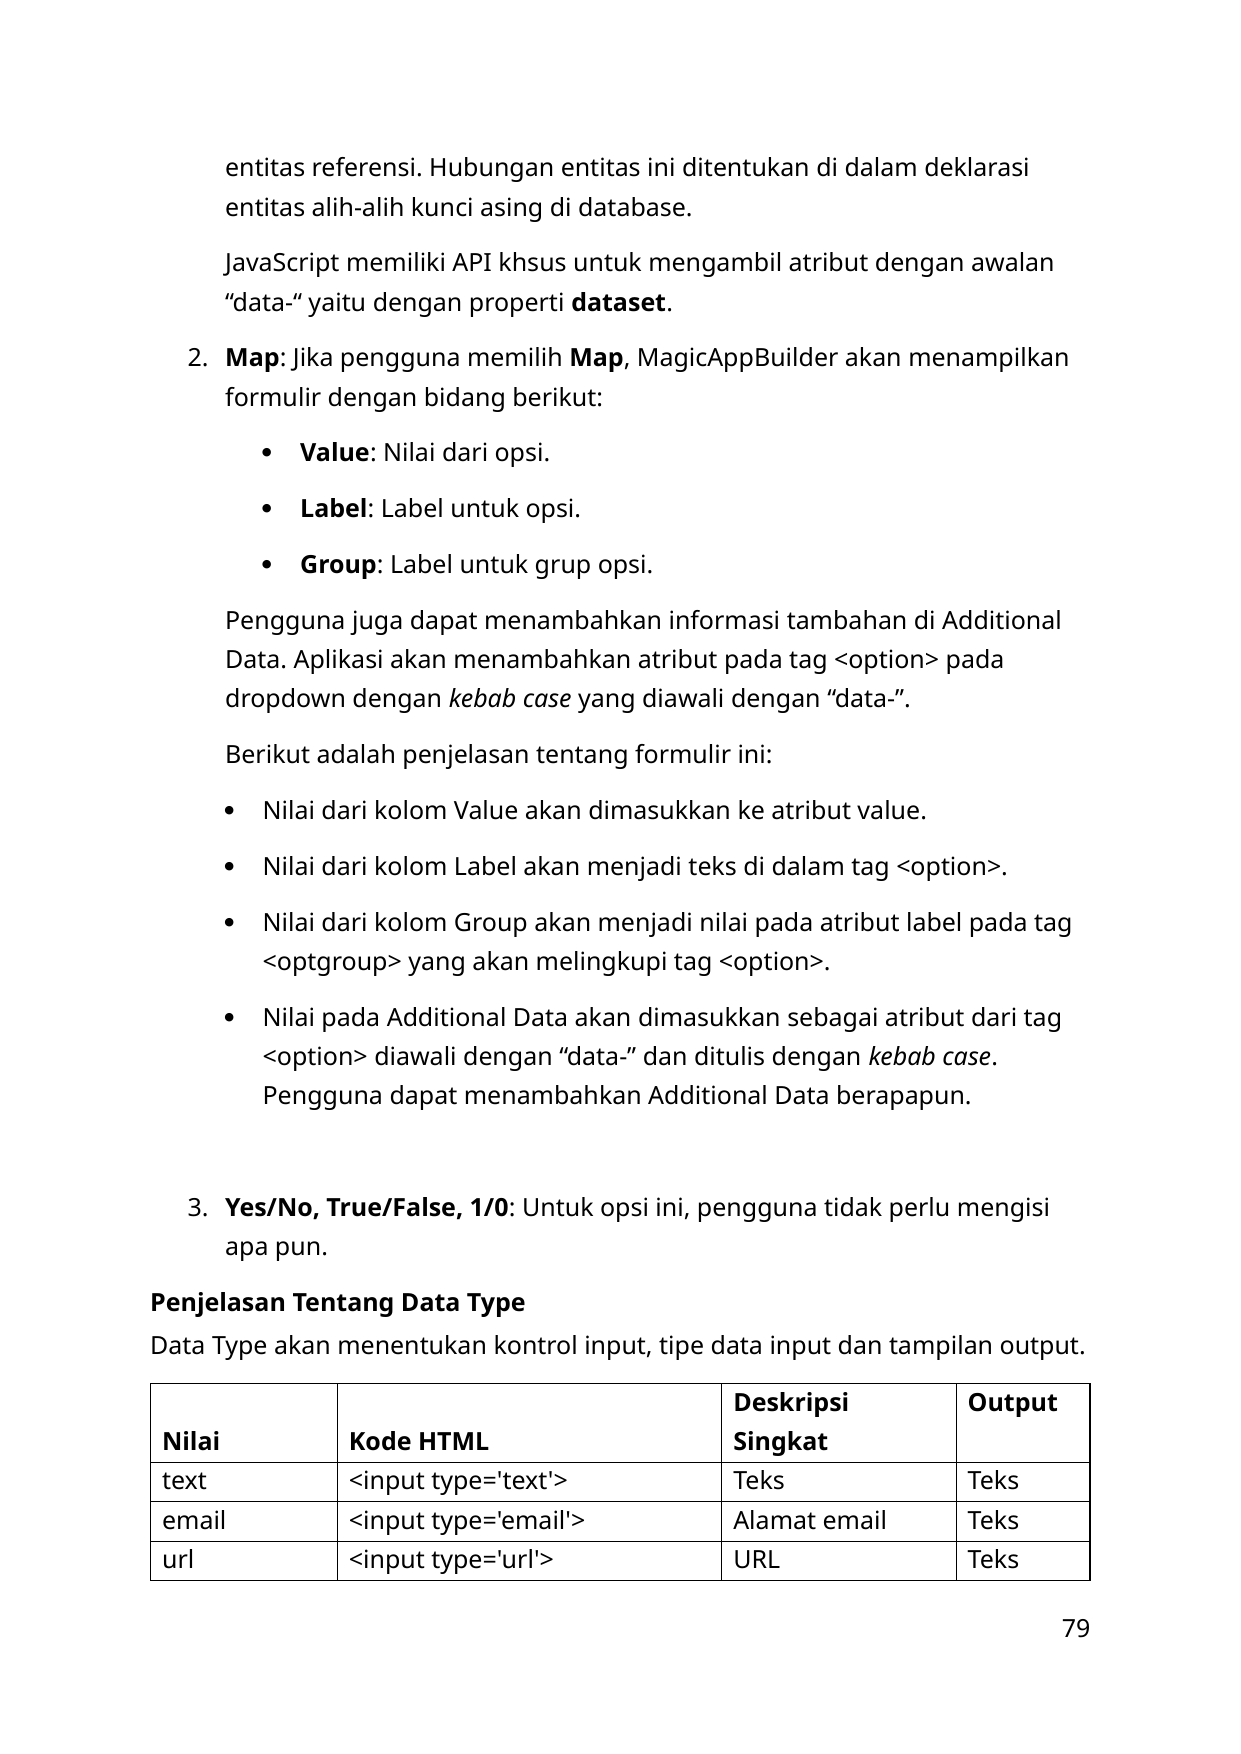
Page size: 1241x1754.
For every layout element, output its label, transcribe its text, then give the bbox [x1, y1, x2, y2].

table_header Deskripsi Singkat [722, 1384, 956, 1462]
list Yes/No, True/False, 1/0: Untuk opsi ini, pengguna tidak perlu mengisi apa pun. [187, 1189, 1090, 1262]
table_cell <input type='url'> [338, 1542, 721, 1580]
list Nilai dari kolom Group akan menjadi nilai pada atribut label pada tag <optgroup> yang akan melingkupi tag <option>. [225, 904, 1090, 977]
table_header Nilai [151, 1384, 337, 1462]
table_cell text [151, 1463, 337, 1501]
table_cell <input type='text'> [338, 1463, 721, 1501]
table_cell Teks [957, 1502, 1089, 1541]
table_cell Teks [722, 1463, 956, 1501]
subtitle Penjelasan Tentang Data Type [150, 1284, 1090, 1318]
table_cell Alamat email [722, 1502, 956, 1541]
table_header Output [957, 1384, 1089, 1462]
list Group: Label untuk grup opsi. [262, 547, 1090, 581]
text JavaScript memiliki API khsus untuk mengambil atribut dengan awalan “data-“ yaitu dengan properti dataset. [225, 245, 1090, 318]
text Pengguna juga dapat menambahkan informasi tambahan di Additional Data. Aplikasi akan menambahkan atribut pada tag <option> pada dropdown dengan kebab case yang diawali dengan “data-”. [225, 602, 1090, 715]
list Nilai dari kolom Value akan dimasukkan ke atribut value. [225, 792, 1090, 827]
table_header Kode HTML [338, 1384, 721, 1462]
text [225, 150, 1090, 223]
list Label: Label untuk opsi. [262, 491, 1090, 525]
text Data Type akan menentukan kontrol input, tipe data input dan tampilan output. [150, 1327, 1090, 1362]
table_cell URL [722, 1542, 956, 1580]
table_cell url [151, 1542, 337, 1580]
table_cell Teks [957, 1542, 1089, 1580]
list Value: Nilai dari opsi. [262, 435, 1090, 469]
list Nilai dari kolom Label akan menjadi teks di dalam tag <option>. [225, 848, 1090, 882]
table_cell <input type='email'> [338, 1502, 721, 1541]
table_cell Teks [957, 1463, 1089, 1501]
table_cell email [151, 1502, 337, 1541]
list Map: Jika pengguna memilih Map, MagicAppBuilder akan menampilkan formulir dengan bidang berikut: [187, 340, 1090, 413]
list Nilai pada Additional Data akan dimasukkan sebagai atribut dari tag <option> diawali dengan “data-” dan ditulis dengan kebab case. Pengguna dapat menambahkan Additional Data berapapun. [225, 999, 1090, 1112]
text Berikut adalah penjelasan tentang formulir ini: [150, 737, 1090, 771]
